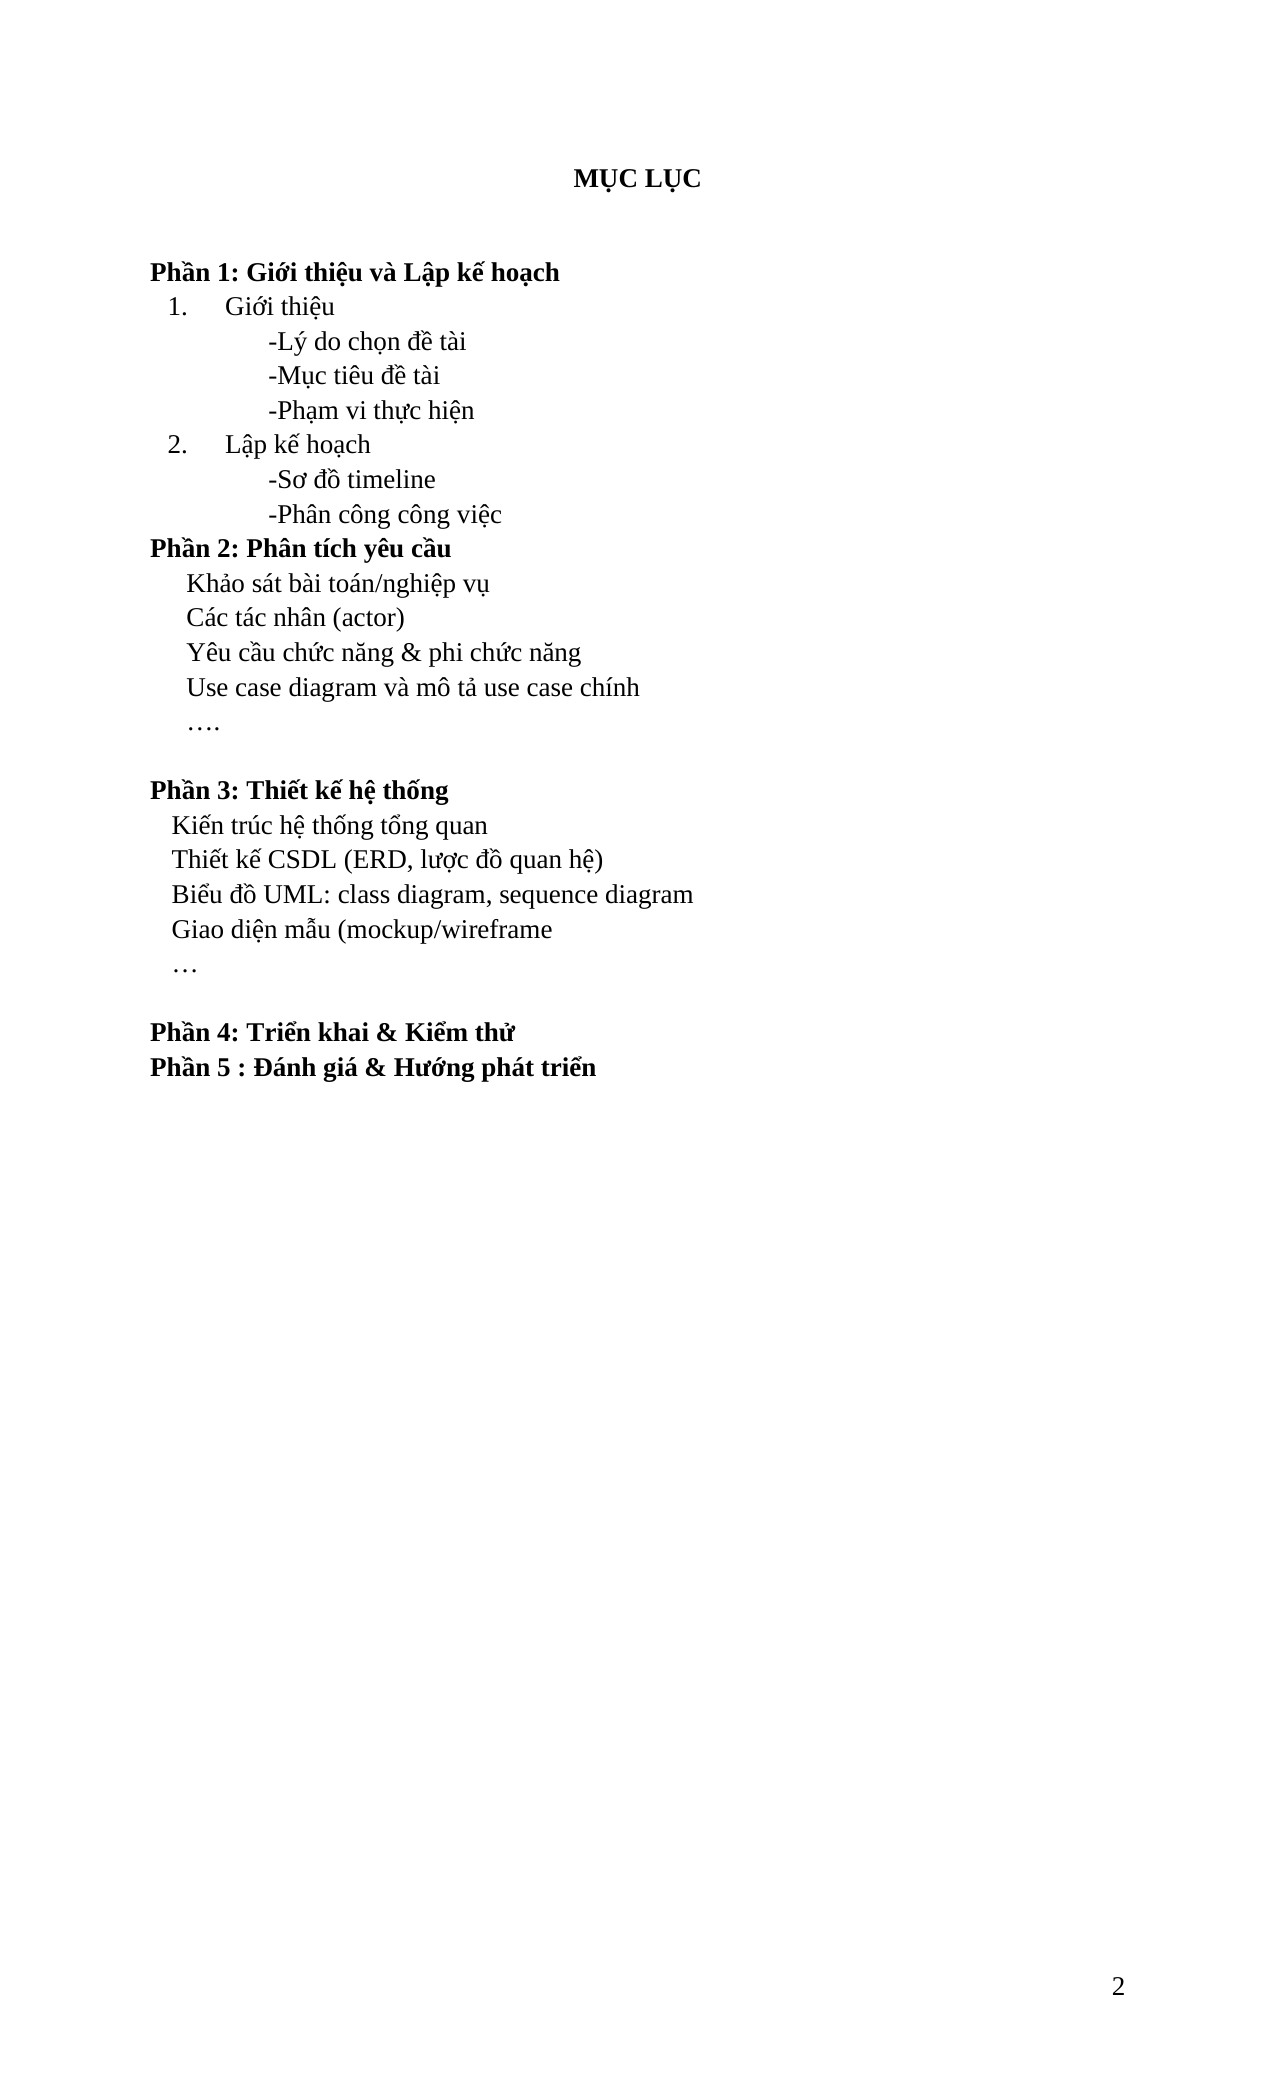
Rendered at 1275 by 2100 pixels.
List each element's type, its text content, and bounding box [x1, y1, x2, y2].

text MỤC LỤC [150, 162, 1125, 194]
